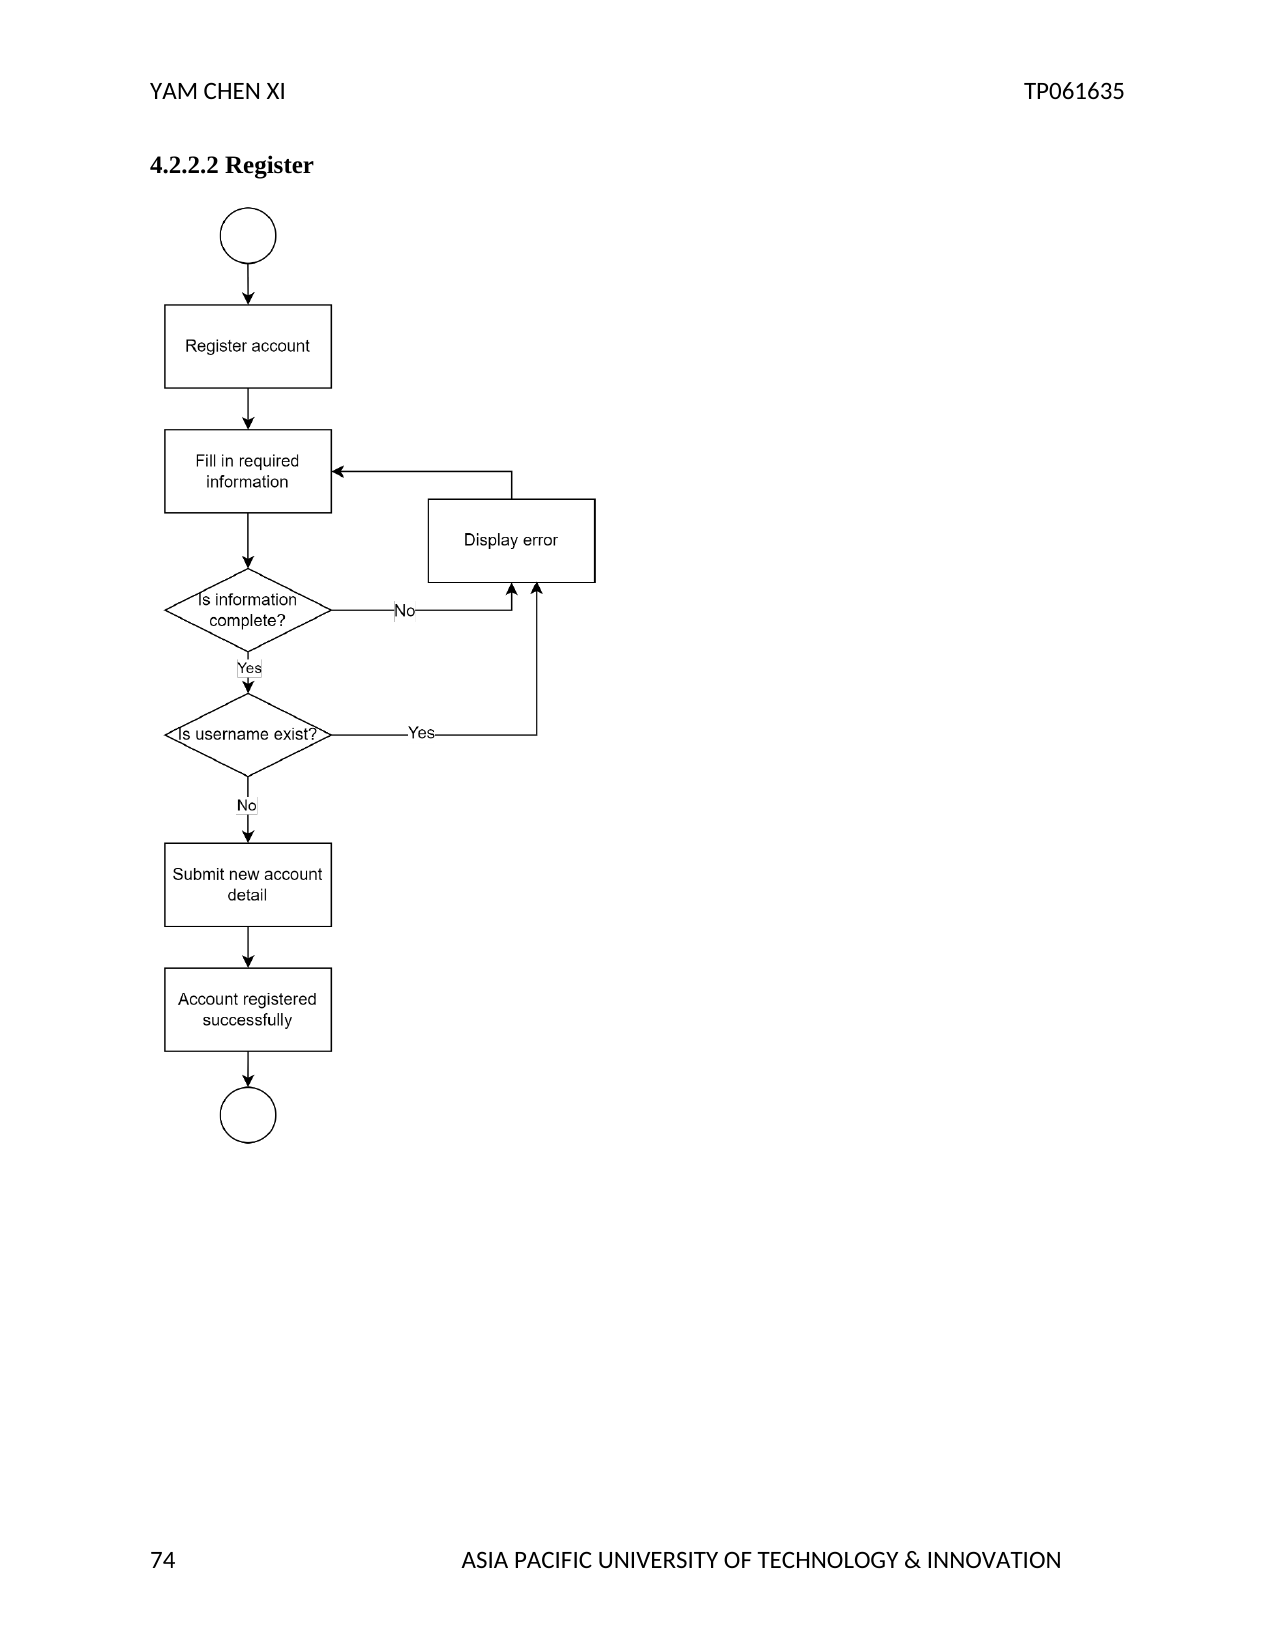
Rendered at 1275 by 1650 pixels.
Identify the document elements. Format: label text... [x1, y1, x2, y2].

picture [150, 193, 609, 1157]
subtitle 4.2.2.2 Register [150, 150, 1125, 179]
